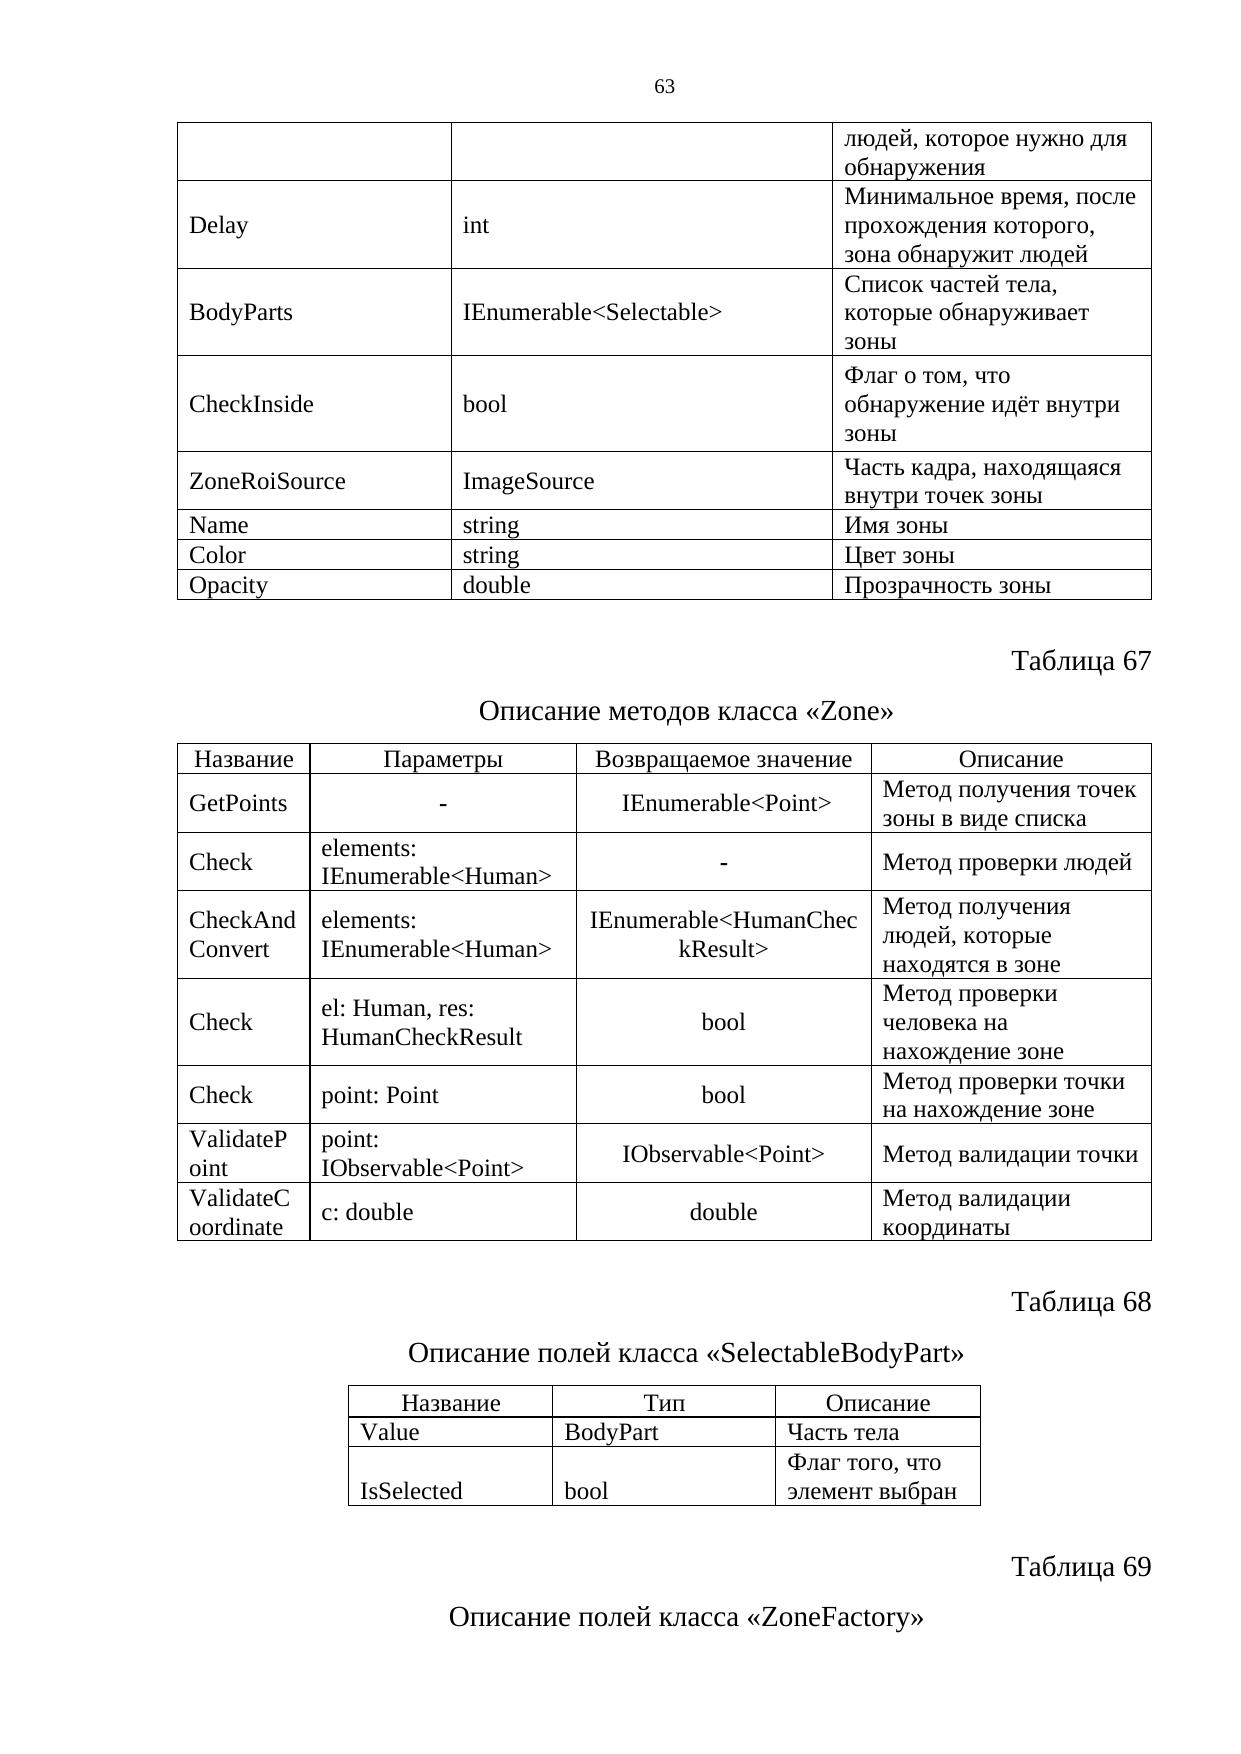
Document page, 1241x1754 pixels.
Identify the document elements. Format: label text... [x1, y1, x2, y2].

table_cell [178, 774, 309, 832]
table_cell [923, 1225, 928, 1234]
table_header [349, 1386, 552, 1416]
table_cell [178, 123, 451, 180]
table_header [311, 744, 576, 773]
text Описание полей класса «ZoneFactory» [177, 1599, 1152, 1633]
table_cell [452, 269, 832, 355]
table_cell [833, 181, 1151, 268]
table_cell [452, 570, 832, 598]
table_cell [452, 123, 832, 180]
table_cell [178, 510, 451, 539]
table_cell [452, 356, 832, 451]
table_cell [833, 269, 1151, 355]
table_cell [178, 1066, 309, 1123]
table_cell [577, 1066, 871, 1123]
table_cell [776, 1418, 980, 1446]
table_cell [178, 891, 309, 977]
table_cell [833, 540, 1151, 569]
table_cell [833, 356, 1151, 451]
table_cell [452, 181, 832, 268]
text Таблица 67 [177, 643, 1152, 676]
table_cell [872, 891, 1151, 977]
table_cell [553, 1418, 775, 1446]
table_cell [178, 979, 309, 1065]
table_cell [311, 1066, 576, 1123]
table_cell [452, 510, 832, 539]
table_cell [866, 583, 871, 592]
text Таблица 68 [177, 1284, 1152, 1318]
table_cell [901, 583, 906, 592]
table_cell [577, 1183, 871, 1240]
text Описание полей класса «SelectableBodyPart» [177, 1335, 1152, 1368]
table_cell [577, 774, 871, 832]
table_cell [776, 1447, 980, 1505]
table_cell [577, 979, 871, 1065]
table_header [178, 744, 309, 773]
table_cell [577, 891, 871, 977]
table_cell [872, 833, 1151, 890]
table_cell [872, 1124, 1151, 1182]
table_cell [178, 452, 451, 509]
text Таблица 69 [177, 1549, 1152, 1582]
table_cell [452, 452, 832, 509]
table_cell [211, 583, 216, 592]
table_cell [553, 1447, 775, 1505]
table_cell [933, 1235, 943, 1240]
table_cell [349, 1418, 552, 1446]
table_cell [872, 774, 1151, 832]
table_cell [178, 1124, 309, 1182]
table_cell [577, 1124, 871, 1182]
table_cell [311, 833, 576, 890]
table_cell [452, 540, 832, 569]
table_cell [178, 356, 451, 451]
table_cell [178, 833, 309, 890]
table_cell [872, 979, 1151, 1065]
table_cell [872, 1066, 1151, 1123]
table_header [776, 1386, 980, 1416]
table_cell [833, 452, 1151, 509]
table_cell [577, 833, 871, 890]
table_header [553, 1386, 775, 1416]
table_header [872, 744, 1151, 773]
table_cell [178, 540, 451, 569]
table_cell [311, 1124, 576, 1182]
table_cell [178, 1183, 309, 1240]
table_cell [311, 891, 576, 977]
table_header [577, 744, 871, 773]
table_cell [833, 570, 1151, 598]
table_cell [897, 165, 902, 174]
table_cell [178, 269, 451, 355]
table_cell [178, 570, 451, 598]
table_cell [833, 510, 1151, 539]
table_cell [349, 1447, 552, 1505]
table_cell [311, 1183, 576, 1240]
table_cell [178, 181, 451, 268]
text Описание методов класса «Zone» [177, 693, 1152, 727]
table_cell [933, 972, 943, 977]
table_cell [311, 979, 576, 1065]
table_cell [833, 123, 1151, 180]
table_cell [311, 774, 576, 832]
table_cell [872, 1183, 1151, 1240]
